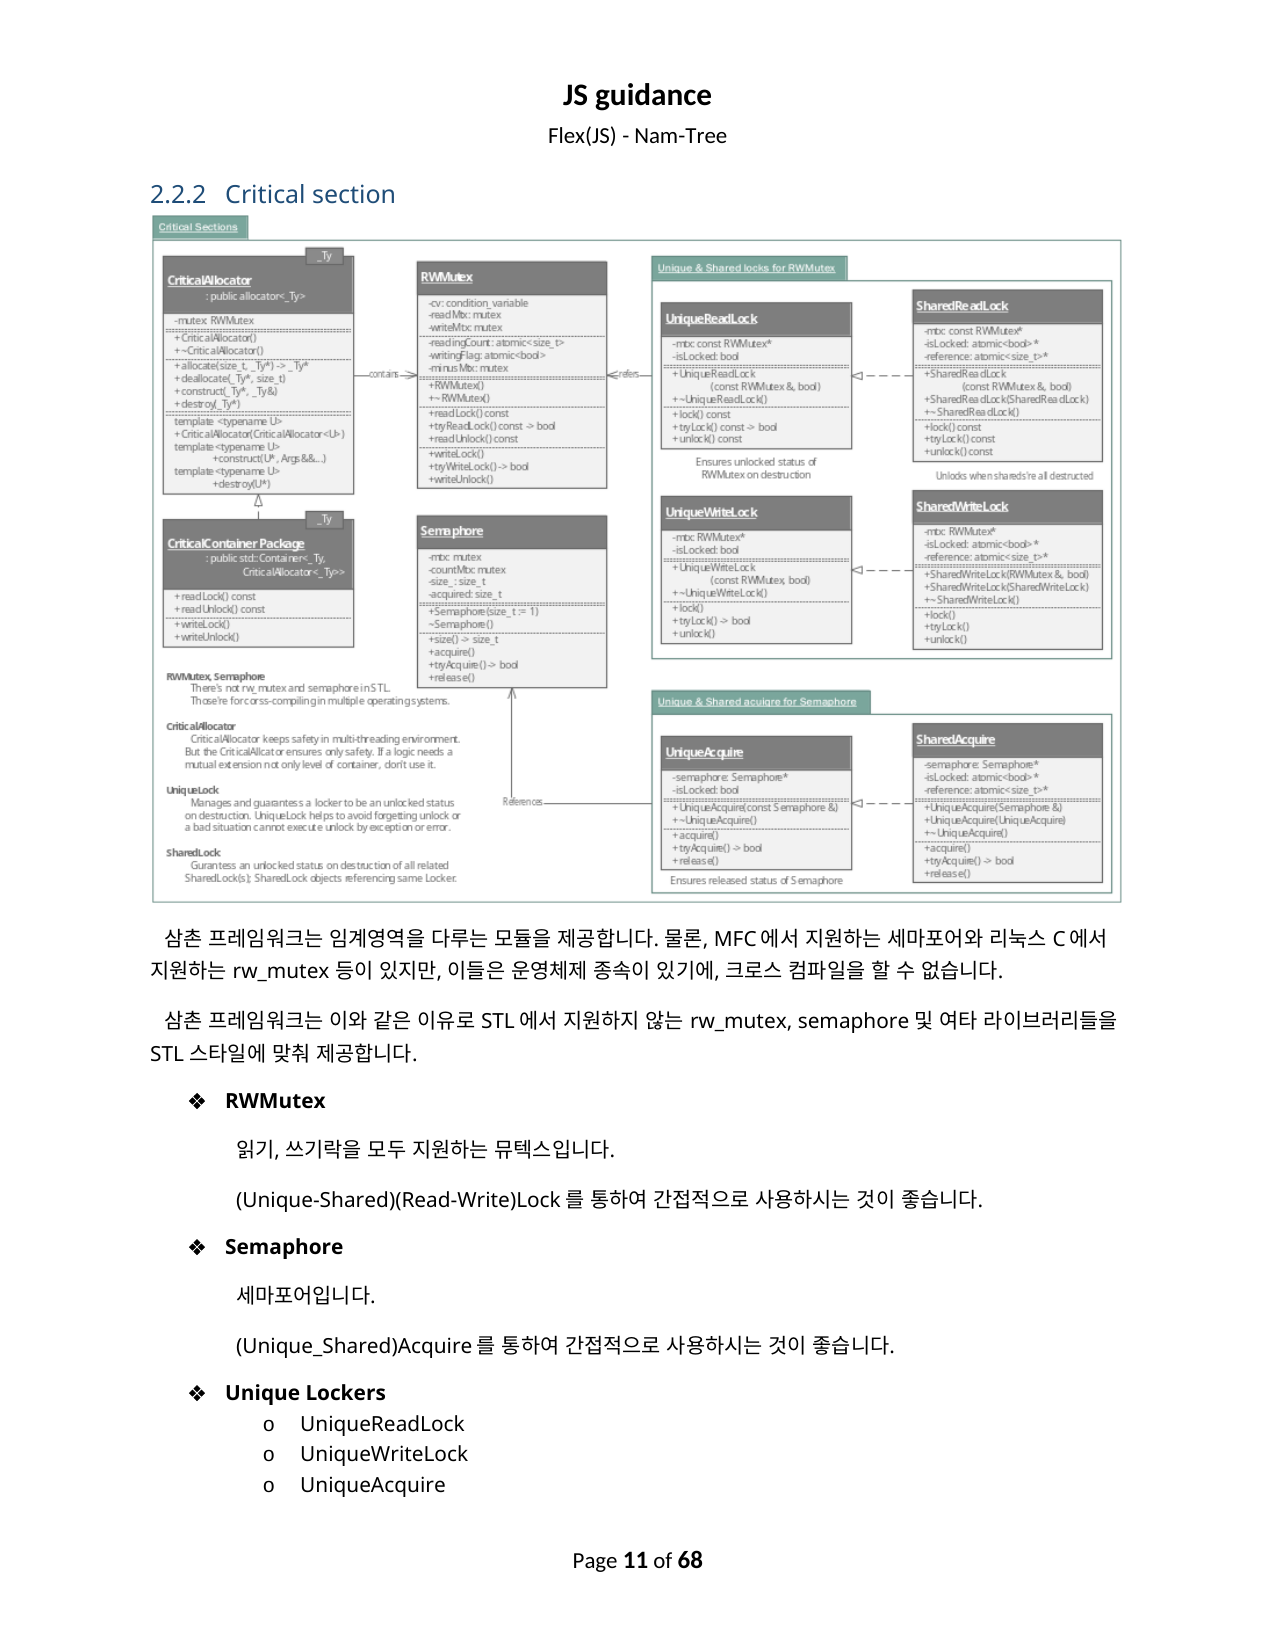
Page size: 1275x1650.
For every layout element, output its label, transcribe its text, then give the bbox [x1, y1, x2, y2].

list RWMutex [187, 1086, 1125, 1114]
text (Unique-Shared)(Read-Write)Lock를 통하여 간접적으로 사용하시는 것이 좋습니다. [150, 1183, 1125, 1213]
list Unique Lockers [187, 1378, 1125, 1407]
text (Unique_Shared)Acquire를 통하여 간접적으로 사용하시는 것이 좋습니다. [187, 1329, 1125, 1359]
text 삼촌 프레임워크는 임계영역을 다루는 모듈을 제공합니다. 물론, MFC에서 지원하는 세마포어와 리눅스 C에서 지원하는 rw_mutex 등이 있지만, 이들은 운영체제 종속이 있기에, 크로스 컴파일을 할 수 없습니다. [150, 922, 1125, 985]
text 삼촌 프레임워크는 이와 같은 이유로 STL에서 지원하지 않는 rw_mutex, semaphore 및 여타 라이브러리들을 STL 스타일에 맞춰 제공합니다. [150, 1004, 1125, 1067]
subtitle Critical section [150, 177, 1125, 211]
list UniqueAcquire [262, 1470, 1125, 1499]
list UniqueReadLock [262, 1409, 1125, 1437]
list Semaphore [187, 1232, 1125, 1261]
list UniqueWriteLock [262, 1439, 1125, 1468]
text 세마포어입니다. [187, 1279, 1125, 1310]
text 읽기, 쓰기락을 모두 지원하는 뮤텍스입니다. [150, 1133, 1125, 1164]
